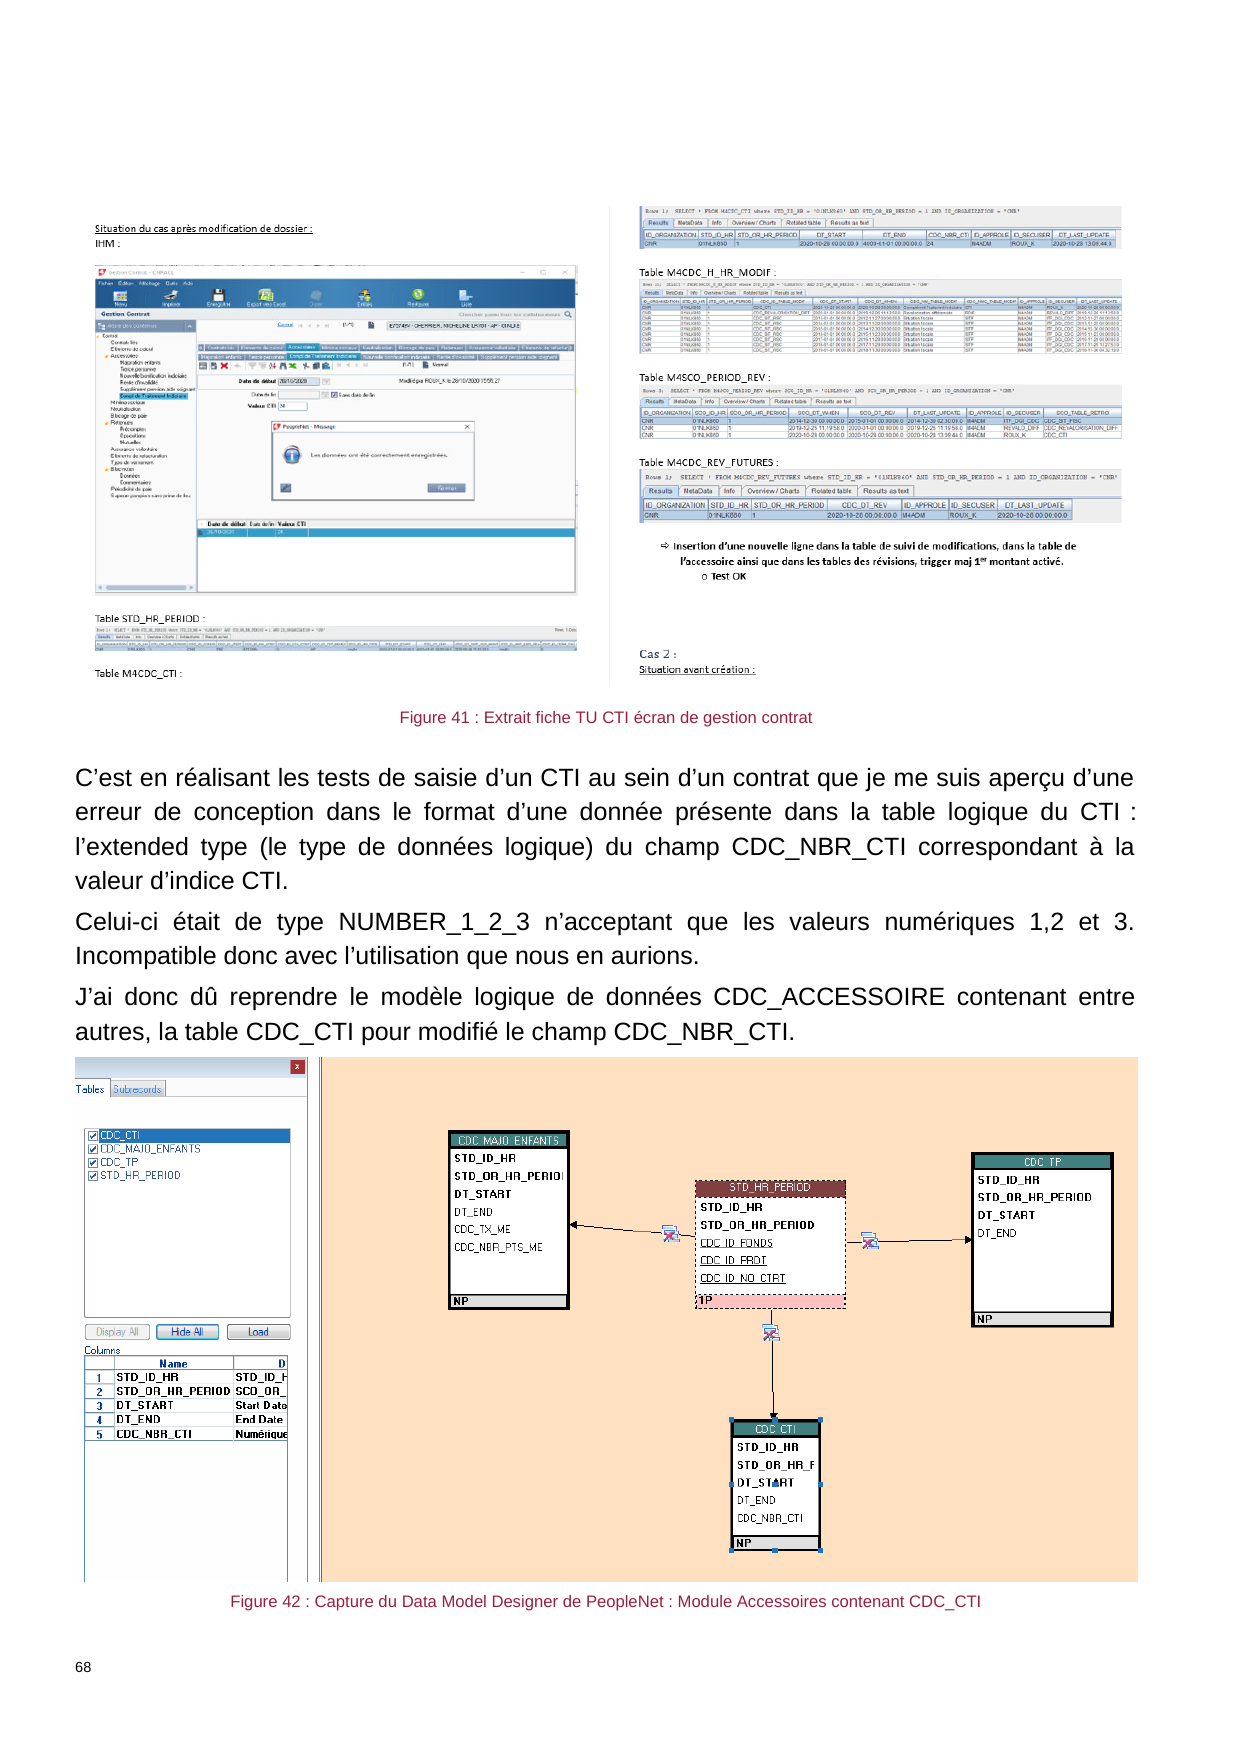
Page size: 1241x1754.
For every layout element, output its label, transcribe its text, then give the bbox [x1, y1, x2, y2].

text Figure 42 : Capture du Data Model Designer de PeopleNet : Module Accessoires contenant CDC_CTI [75, 1592, 1137, 1611]
text Figure 41 : Extrait fiche TU CTI écran de gestion contrat [75, 708, 1137, 727]
text Celui-ci était de type NUMBER_1_2_3 n’acceptant que les valeurs numériques 1,2 et 3. Incompatible donc avec l’utilisation que nous en aurions. [75, 907, 1137, 970]
text C’est en réalisant les tests de saisie d’un CTI au sein d’un contrat que je me suis aperçu d’une erreur de conception dans le format d’une donnée présente dans la table logique du CTI : l’extended type (le type de données logique) du champ CDC_NBR_CTI correspondant à la valeur d’indice CTI. [75, 763, 1137, 895]
text J’ai donc dû reprendre le modèle logique de données CDC_ACCESSOIRE contenant entre autres, la table CDC_CTI pour modifié le champ CDC_NBR_CTI. [75, 982, 1137, 1045]
picture [75, 1057, 1139, 1582]
picture [75, 171, 1139, 698]
